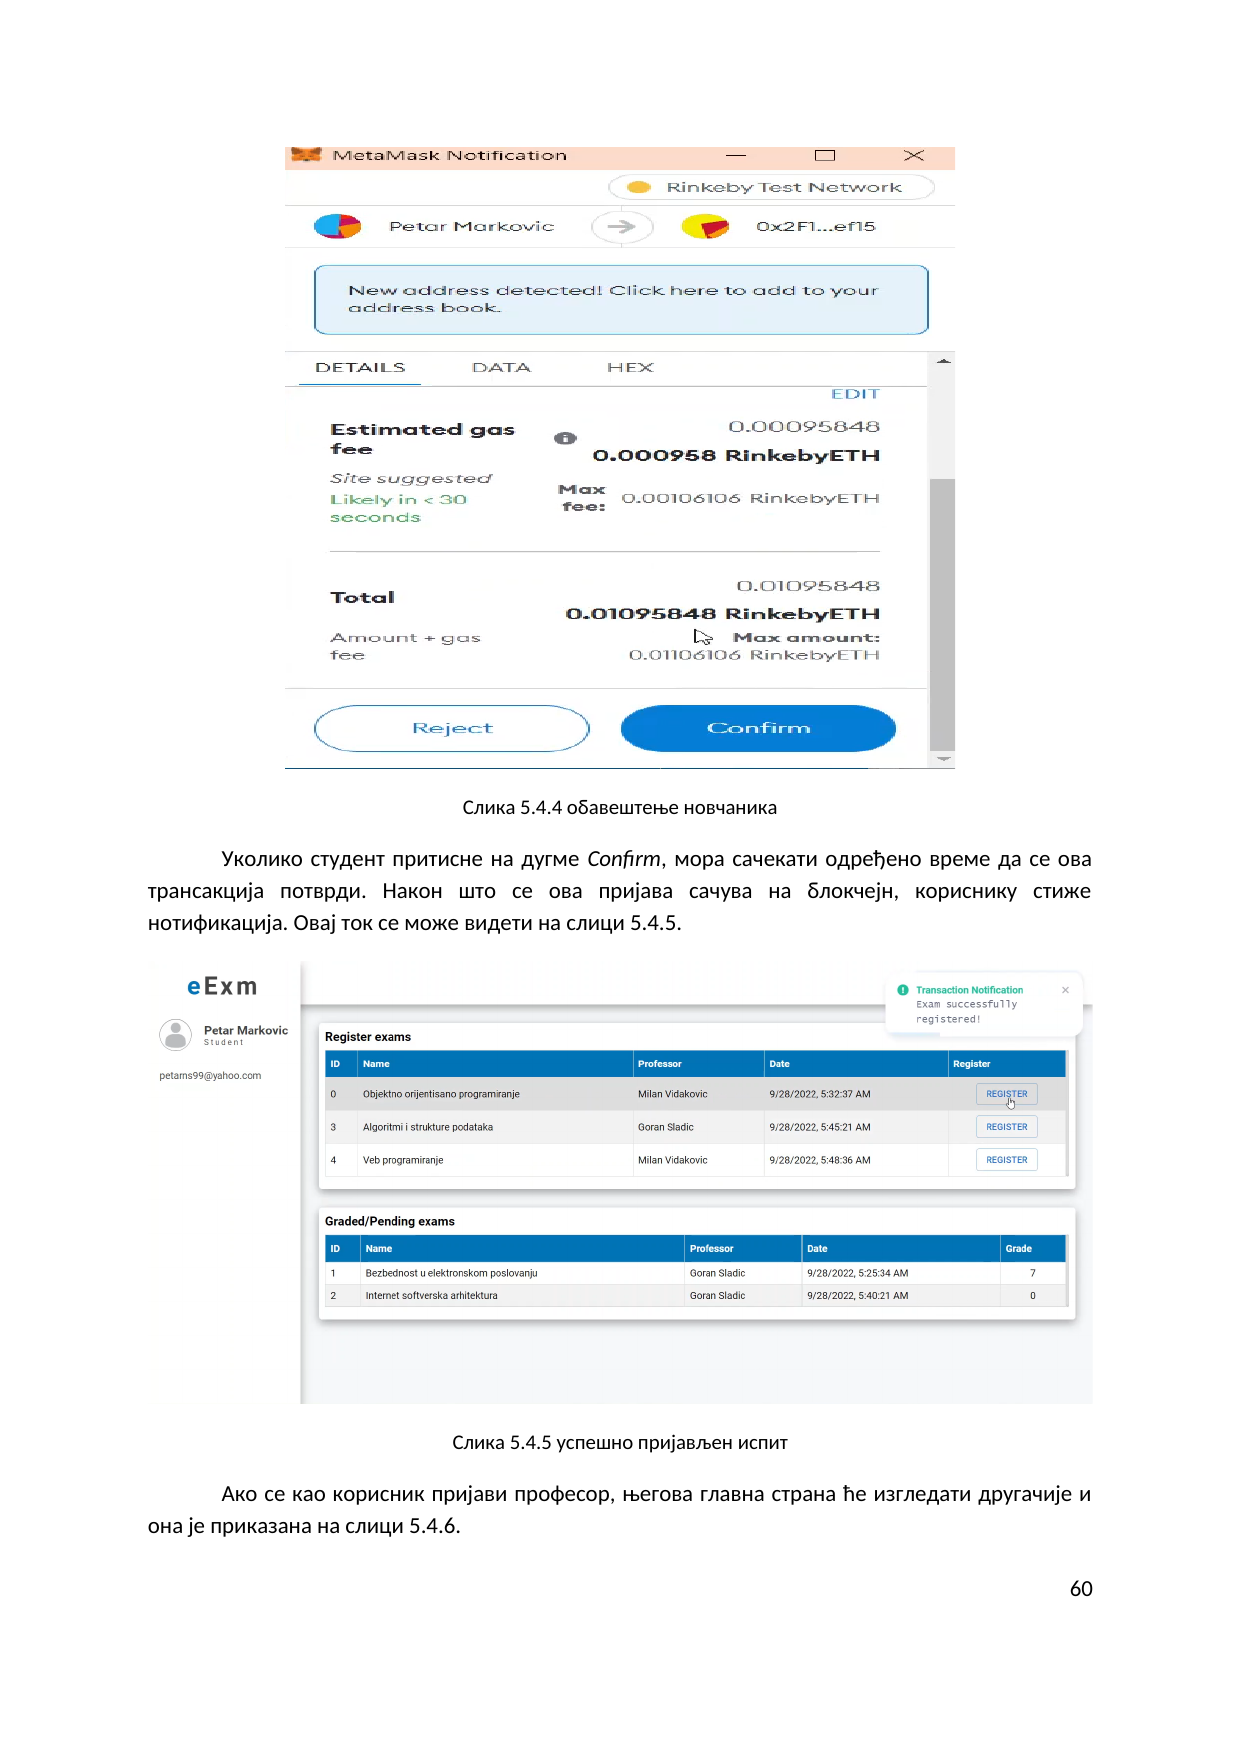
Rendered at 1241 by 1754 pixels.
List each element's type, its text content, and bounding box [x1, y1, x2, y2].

text Ако се као корисник пријави професор, његова главна страна ће изгледати другачије и она је приказана на слици 5.4.6. [148, 1479, 1093, 1539]
picture [147, 961, 1093, 1404]
text Слика 5.4.5 успешно пријављен испит [148, 1429, 1093, 1454]
text Уколико студент притисне на дугме Confirm, мора сачекати одређено време да се ова трансакција потврди. Након што се ова пријава сачува на блокчејн, кориснику стиже нотификација. Овај ток се може видети на слици 5.4.5. [148, 844, 1093, 936]
text Слика 5.4.4 обавештење новчаника [148, 794, 1093, 819]
picture [285, 147, 956, 769]
